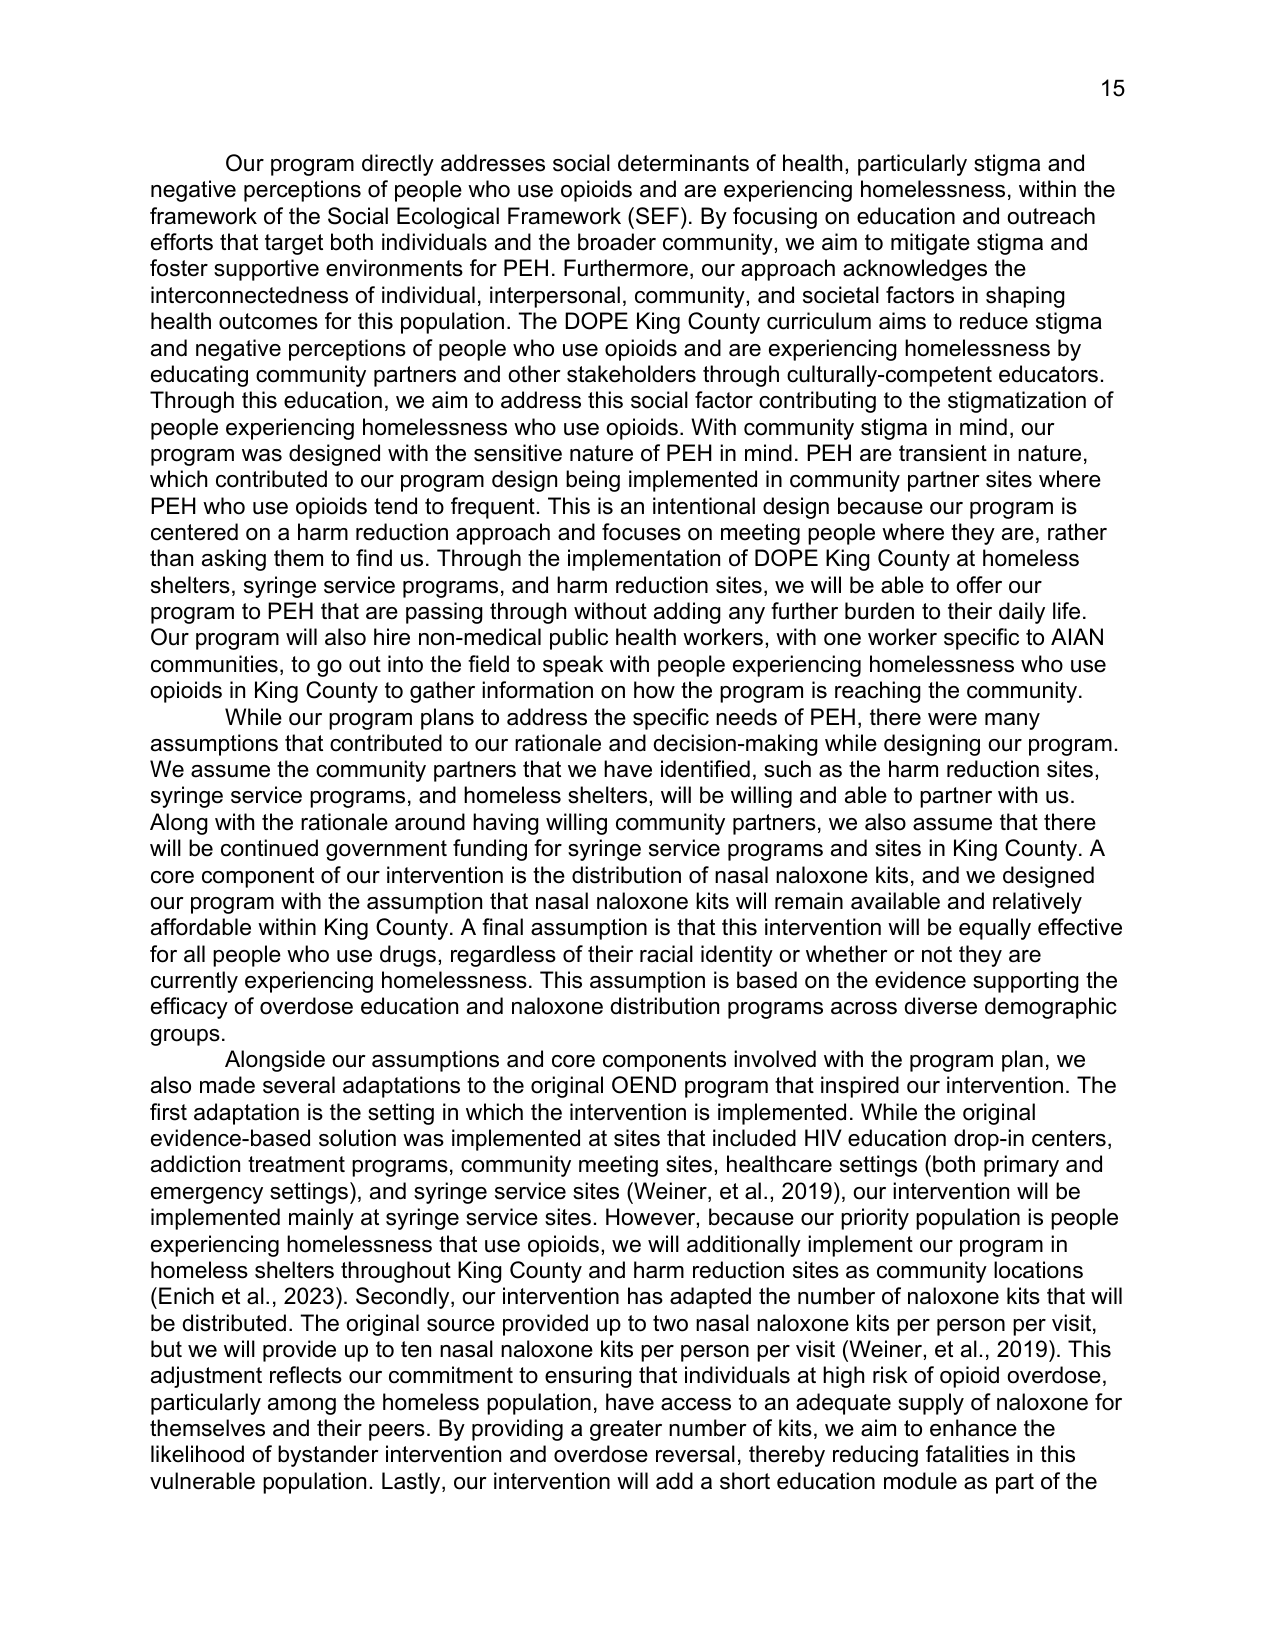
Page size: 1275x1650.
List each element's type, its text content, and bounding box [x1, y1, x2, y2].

text While our program plans to address the specific needs of PEH, there were many assumptions that contributed to our rationale and decision-making while designing our program. We assume the community partners that we have identified, such as the harm reduction sites, syringe service programs, and homeless shelters, will be willing and able to partner with us. Along with the rationale around having willing community partners, we also assume that there will be continued government funding for syringe service programs and sites in King County. A core component of our intervention is the distribution of nasal naloxone kits, and we designed our program with the assumption that nasal naloxone kits will remain available and relatively affordable within King County. A final assumption is that this intervention will be equally effective for all people who use drugs, regardless of their racial identity or whether or not they are currently experiencing homelessness. This assumption is based on the evidence supporting the efficacy of overdose education and naloxone distribution programs across diverse demographic groups. [150, 703, 1125, 1046]
text Our program directly addresses social determinants of health, particularly stigma and negative perceptions of people who use opioids and are experiencing homelessness, within the framework of the Social Ecological Framework (SEF). By focusing on education and outreach efforts that target both individuals and the broader community, we aim to mitigate stigma and foster supportive environments for PEH. Furthermore, our approach acknowledges the interconnectedness of individual, interpersonal, community, and societal factors in shaping health outcomes for this population. The DOPE King County curriculum aims to reduce stigma and negative perceptions of people who use opioids and are experiencing homelessness by educating community partners and other stakeholders through culturally-competent educators. Through this education, we aim to address this social factor contributing to the stigmatization of people experiencing homelessness who use opioids. With community stigma in mind, our program was designed with the sensitive nature of PEH in mind. PEH are transient in nature, which contributed to our program design being implemented in community partner sites where PEH who use opioids tend to frequent. This is an intentional design because our program is centered on a harm reduction approach and focuses on meeting people where they are, rather than asking them to find us. Through the implementation of DOPE King County at homeless shelters, syringe service programs, and harm reduction sites, we will be able to offer our program to PEH that are passing through without adding any further burden to their daily life. Our program will also hire non-medical public health workers, with one worker specific to AIAN communities, to go out into the field to speak with people experiencing homelessness who use opioids in King County to gather information on how the program is reaching the community. [150, 150, 1125, 703]
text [150, 1046, 1125, 1494]
